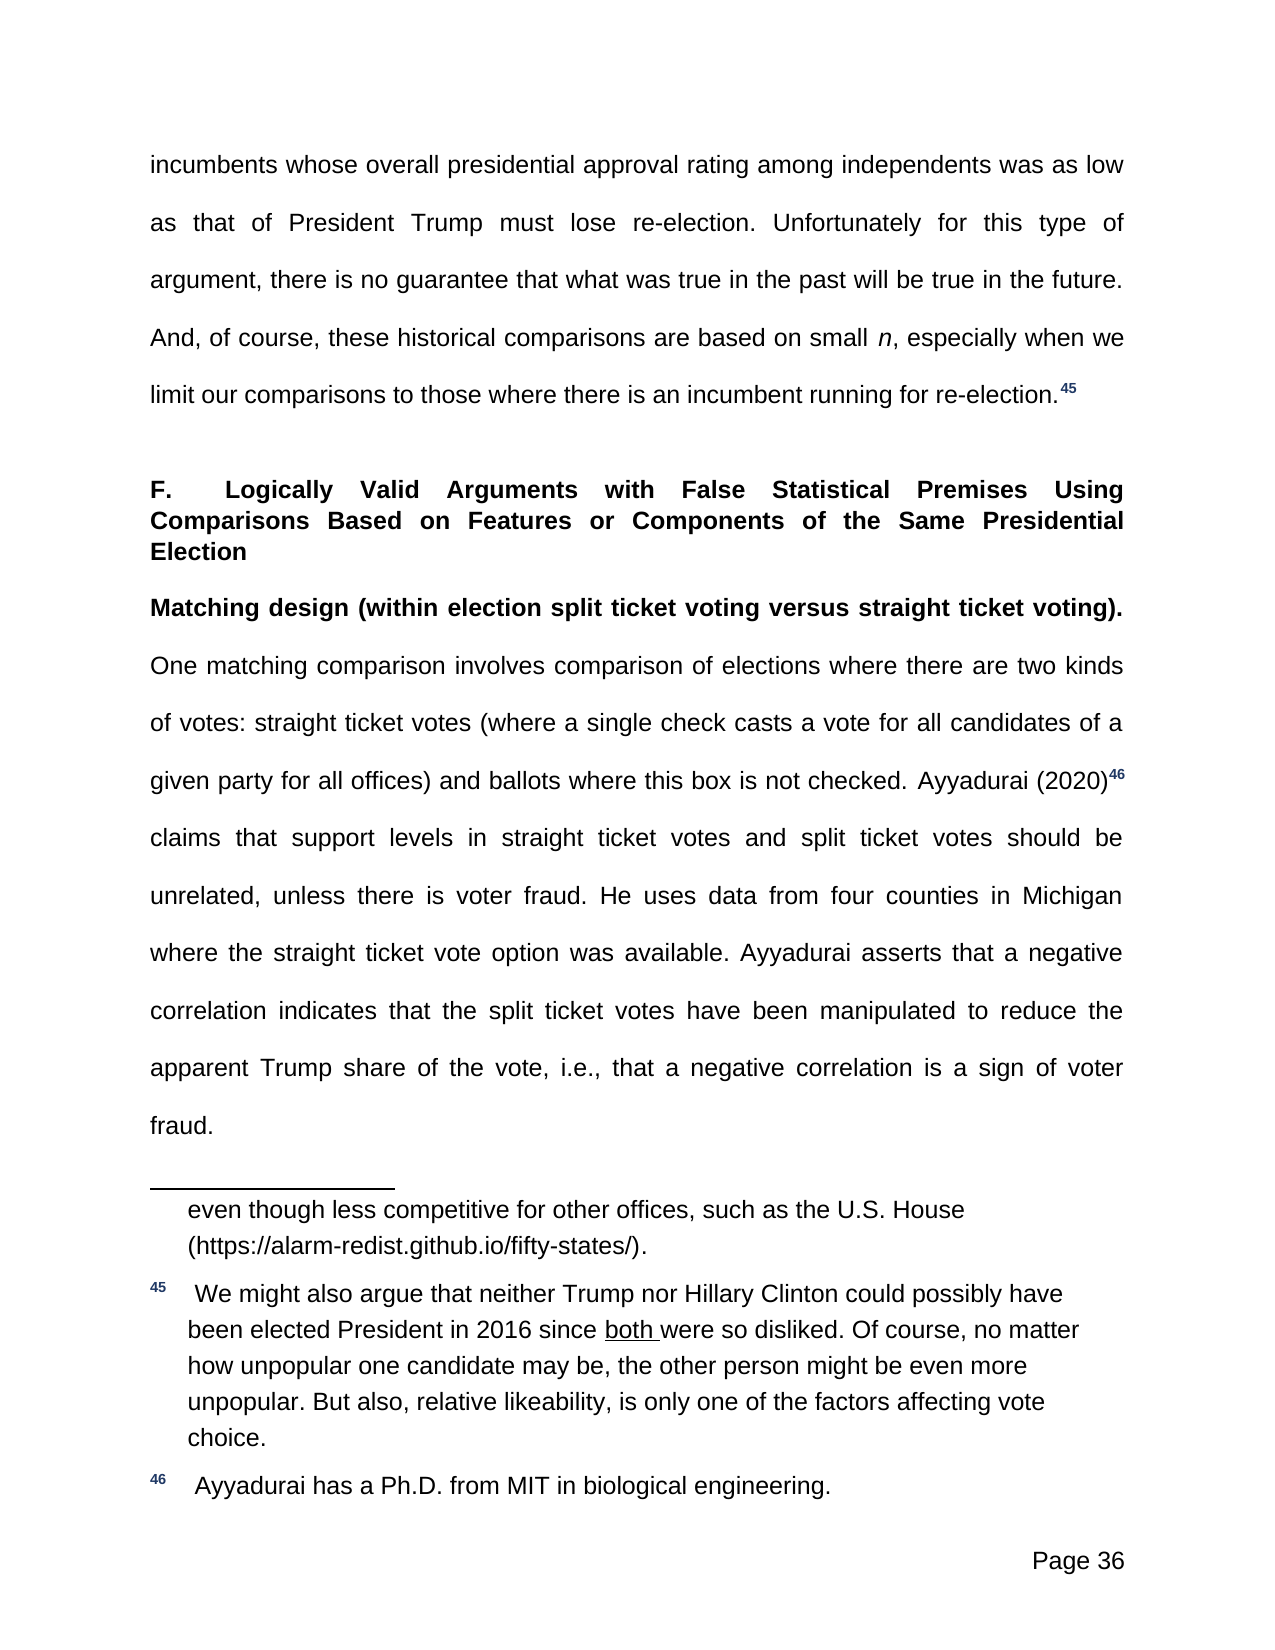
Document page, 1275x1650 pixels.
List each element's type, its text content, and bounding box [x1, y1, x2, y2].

subtitle Logically Valid Arguments with False Statistical Premises Using Comparisons Based on Features or Components of the Same Presidential Election [150, 475, 1125, 566]
text Other Cross-Election Comparisons. Other arguments with specious premises supposedly demonstrating that Biden could not have won in 2020 also make use of differences between the 2020 election and patterns found in previous elections. For example, Trump supporters such as noted that no incumbent who has won more than 75% of the primary vote has lost their election. Therefore, since Trump had won 94% of the primary vote, he must have won re-election. Shurk also observes that “no incumbent in over 100 years who has gained votes in his reelection bid has lost his quest for reelection.” On the other hand, we could just as easily to claim that incumbents whose overall presidential approval rating among independents was as low as that of President Trump must lose re-election. Unfortunately for this type of argument, there is no guarantee that what was true in the past will be true in the future. And, of course, these historical comparisons are based on small n, especially when we limit our comparisons to those where there is an incumbent running for re-election. [150, 150, 1125, 409]
text Matching design (within election split ticket voting versus straight ticket voting). One matching comparison involves comparison of elections where there are two kinds of votes: straight ticket votes (where a single check casts a vote for all candidates of a given party for all offices) and ballots where this box is not checked. claims that support levels in straight ticket votes and split ticket votes should be unrelated, unless there is voter fraud. He uses data from four counties in Michigan where the straight ticket vote option was available. Ayyadurai asserts that a negative correlation indicates that the split ticket votes have been manipulated to reduce the apparent Trump share of the vote, i.e., that a negative correlation is a sign of voter fraud. [150, 593, 1125, 1139]
